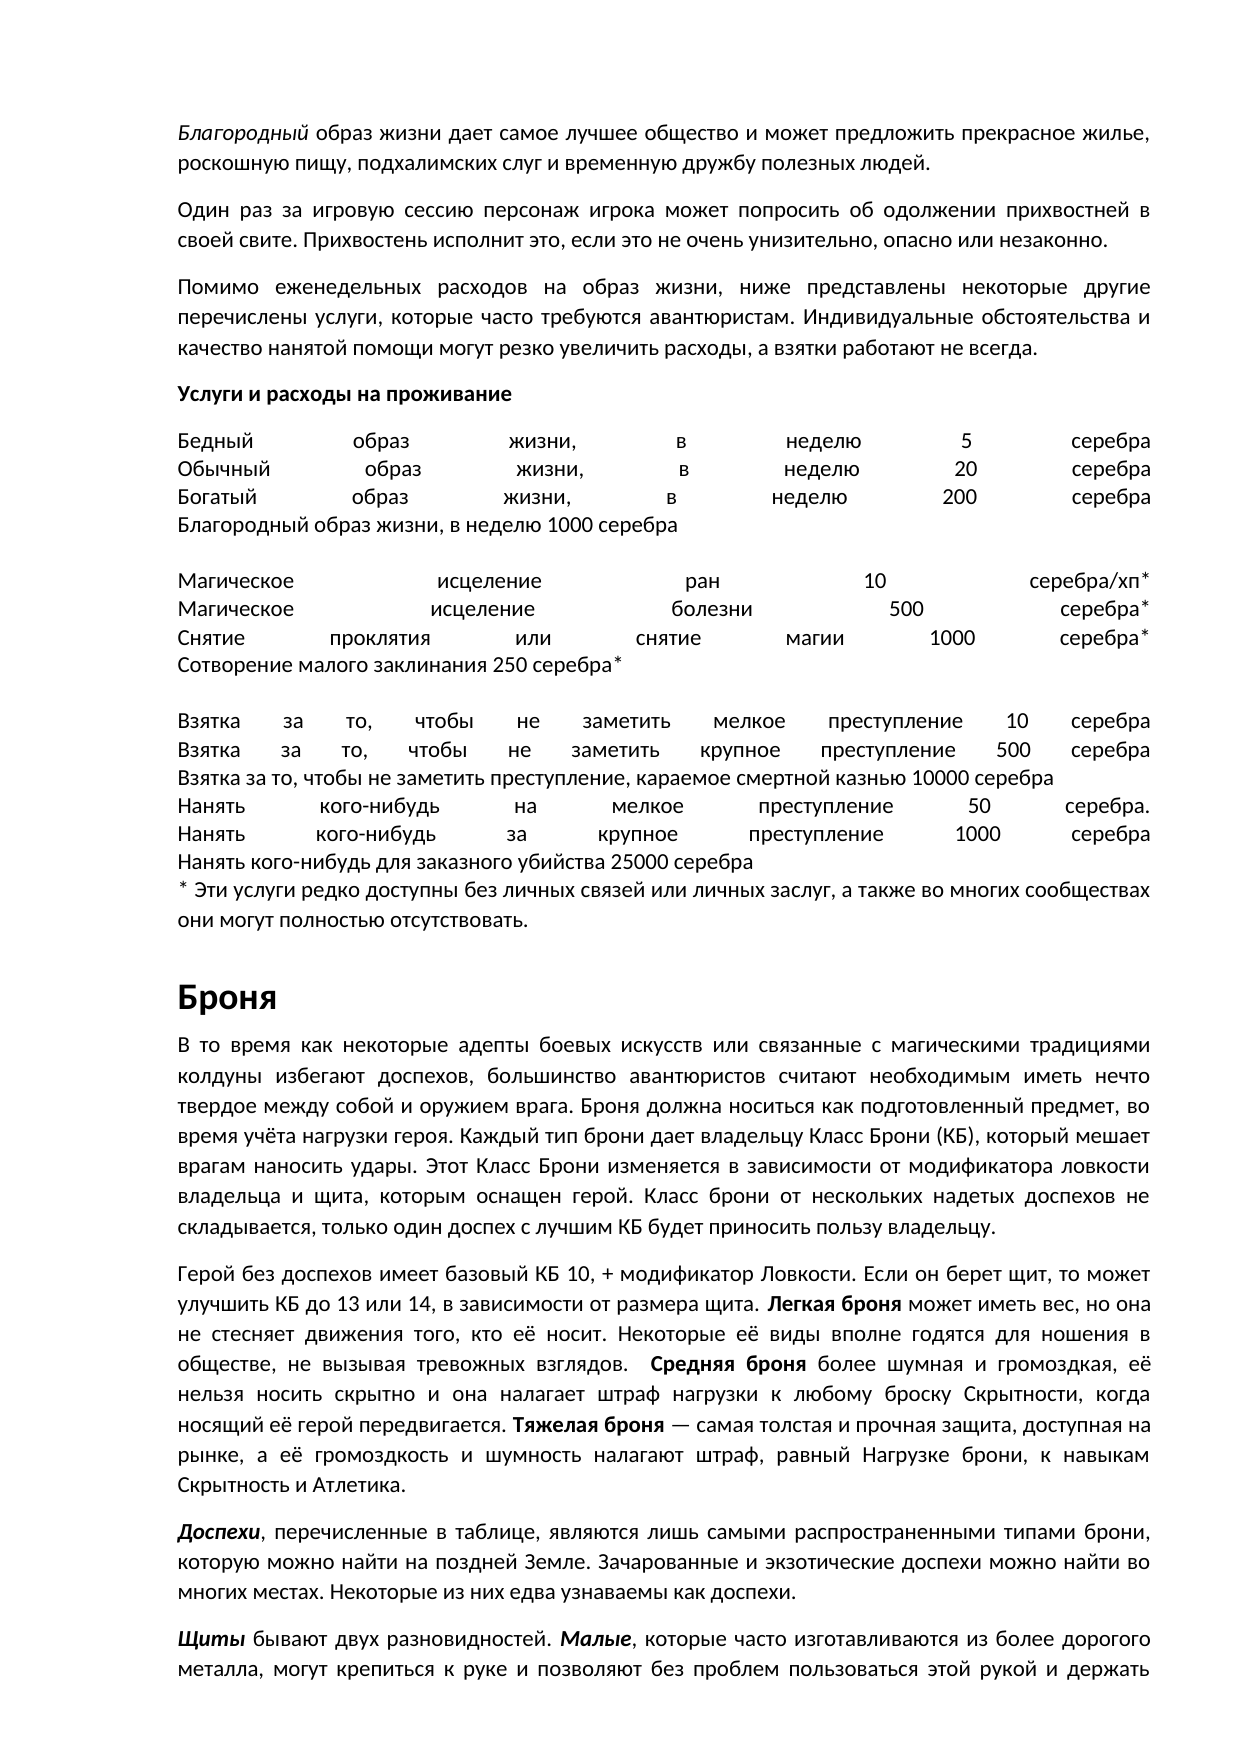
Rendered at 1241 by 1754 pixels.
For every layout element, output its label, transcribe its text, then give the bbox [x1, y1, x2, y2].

text Взятка за то, чтобы не заметить мелкое преступление 10 серебра Взятка за то, чтобы не заметить крупное преступление 500 серебра Взятка за то, чтобы не заметить преступление, караемое смертной казнью 10000 серебра [177, 679, 1152, 791]
text В то время как некоторые адепты боевых искусств или связанные с магическими традициями колдуны избегают доспехов, большинство авантюристов считают необходимым иметь нечто твердое между собой и оружием врага. Броня должна носиться как подготовленный предмет, во время учёта нагрузки героя. Каждый тип брони дает владельцу Класс Брони (КБ), который мешает врагам наносить удары. Этот Класс Брони изменяется в зависимости от модификатора ловкости владельца и щита, которым оснащен герой. Класс брони от нескольких надетых доспехов не складывается, только один доспех с лучшим КБ будет приносить пользу владельцу. [177, 1031, 1152, 1240]
text Помимо еженедельных расходов на образ жизни, ниже представлены некоторые другие перечислены услуги, которые часто требуются авантюристам. Индивидуальные обстоятельства и качество нанятой помощи могут резко увеличить расходы, а взятки работают не всегда. [177, 272, 1152, 361]
text Благородный образ жизни дает самое лучшее общество и может предложить прекрасное жилье, роскошную пищу, подхалимских слуг и временную дружбу полезных людей. [177, 118, 1152, 176]
text Доспехи, перечисленные в таблице, являются лишь самыми распространенными типами брони, которую можно найти на поздней Земле. Зачарованные и экзотические доспехи можно найти во многих местах. Некоторые из них едва узнаваемы как доспехи. [177, 1517, 1152, 1605]
subtitle Броня [177, 973, 1152, 1018]
text Бедный образ жизни, в неделю 5 серебра Обычный образ жизни, в неделю 20 серебра Богатый образ жизни, в неделю 200 серебра Благородный образ жизни, в неделю 1000 серебра [177, 426, 1152, 538]
text Магическое исцеление ран 10 серебра/хп* Магическое исцеление болезни 500 серебра* Снятие проклятия или снятие магии 1000 серебра* Сотворение малого заклинания 250 серебра* [177, 538, 1152, 679]
text Герой без доспехов имеет базовый КБ 10, + модификатор Ловкости. Если он берет щит, то может улучшить КБ до 13 или 14, в зависимости от размера щита. Легкая броня может иметь вес, но она не стесняет движения того, кто её носит. Некоторые её виды вполне годятся для ношения в обществе, не вызывая тревожных взглядов. Средняя броня более шумная и громоздкая, её нельзя носить скрытно и она налагает штраф нагрузки к любому броску Скрытности, когда носящий её герой передвигается. Тяжелая броня — самая толстая и прочная защита, доступная на рынке, а её громоздкость и шумность налагают штраф, равный Нагрузке брони, к навыкам Скрытность и Атлетика. [177, 1259, 1152, 1498]
text Нанять кого-нибудь на мелкое преступление 50 серебра. Нанять кого-нибудь за крупное преступление 1000 серебра Нанять кого-нибудь для заказного убийства 25000 серебра [177, 791, 1152, 875]
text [177, 1624, 1152, 1682]
text Один раз за игровую сессию персонаж игрока может попросить об одолжении прихвостней в своей свите. Прихвостень исполнит это, если это не очень унизительно, опасно или незаконно. [177, 195, 1152, 253]
text * Эти услуги редко доступны без личных связей или личных заслуг, а также во многих сообществах они могут полностью отсутствовать. [177, 875, 1152, 933]
text Услуги и расходы на проживание [177, 379, 1152, 408]
